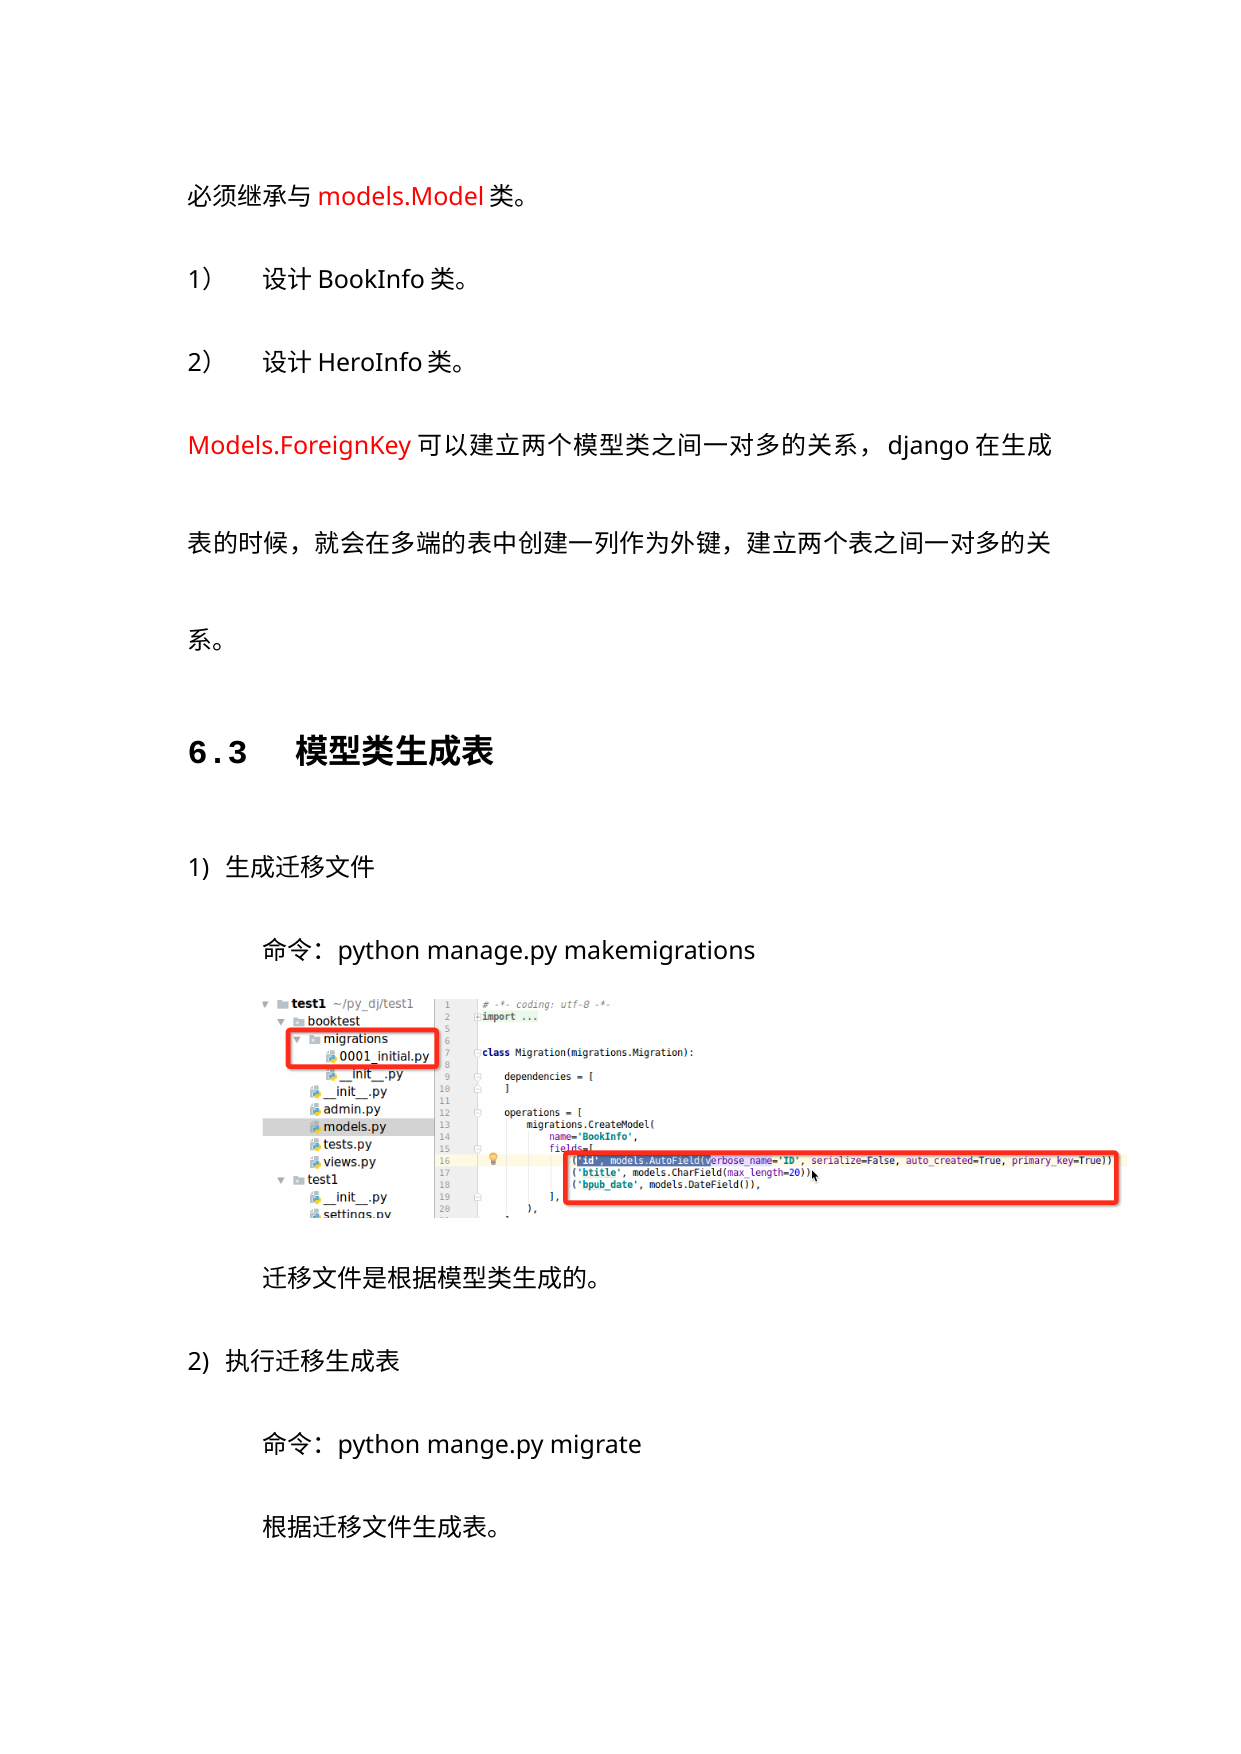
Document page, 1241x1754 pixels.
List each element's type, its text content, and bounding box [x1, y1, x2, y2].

list 迁移文件是根据模型类生成的。 [262, 1244, 1053, 1309]
subtitle 模型类生成表 [187, 717, 1053, 782]
list 设计HeroInfo类。 [187, 328, 1053, 393]
list 命令：python manage.py makemigrations [262, 916, 1053, 981]
list 命令：python mange.py migrate [262, 1410, 1053, 1475]
picture [262, 999, 1128, 1218]
text 必须继承与models.Model类。 [187, 162, 1053, 227]
list 根据迁移文件生成表。 [262, 1493, 1053, 1558]
list 设计BookInfo类。 [187, 245, 1053, 310]
text Models.ForeignKey可以建立两个模型类之间一对多的关系，django在生成表的时候，就会在多端的表中创建一列作为外键，建立两个表之间一对多的关系。 [187, 411, 1053, 671]
list 生成迁移文件 [187, 833, 1053, 898]
list 执行迁移生成表 [187, 1327, 1053, 1392]
